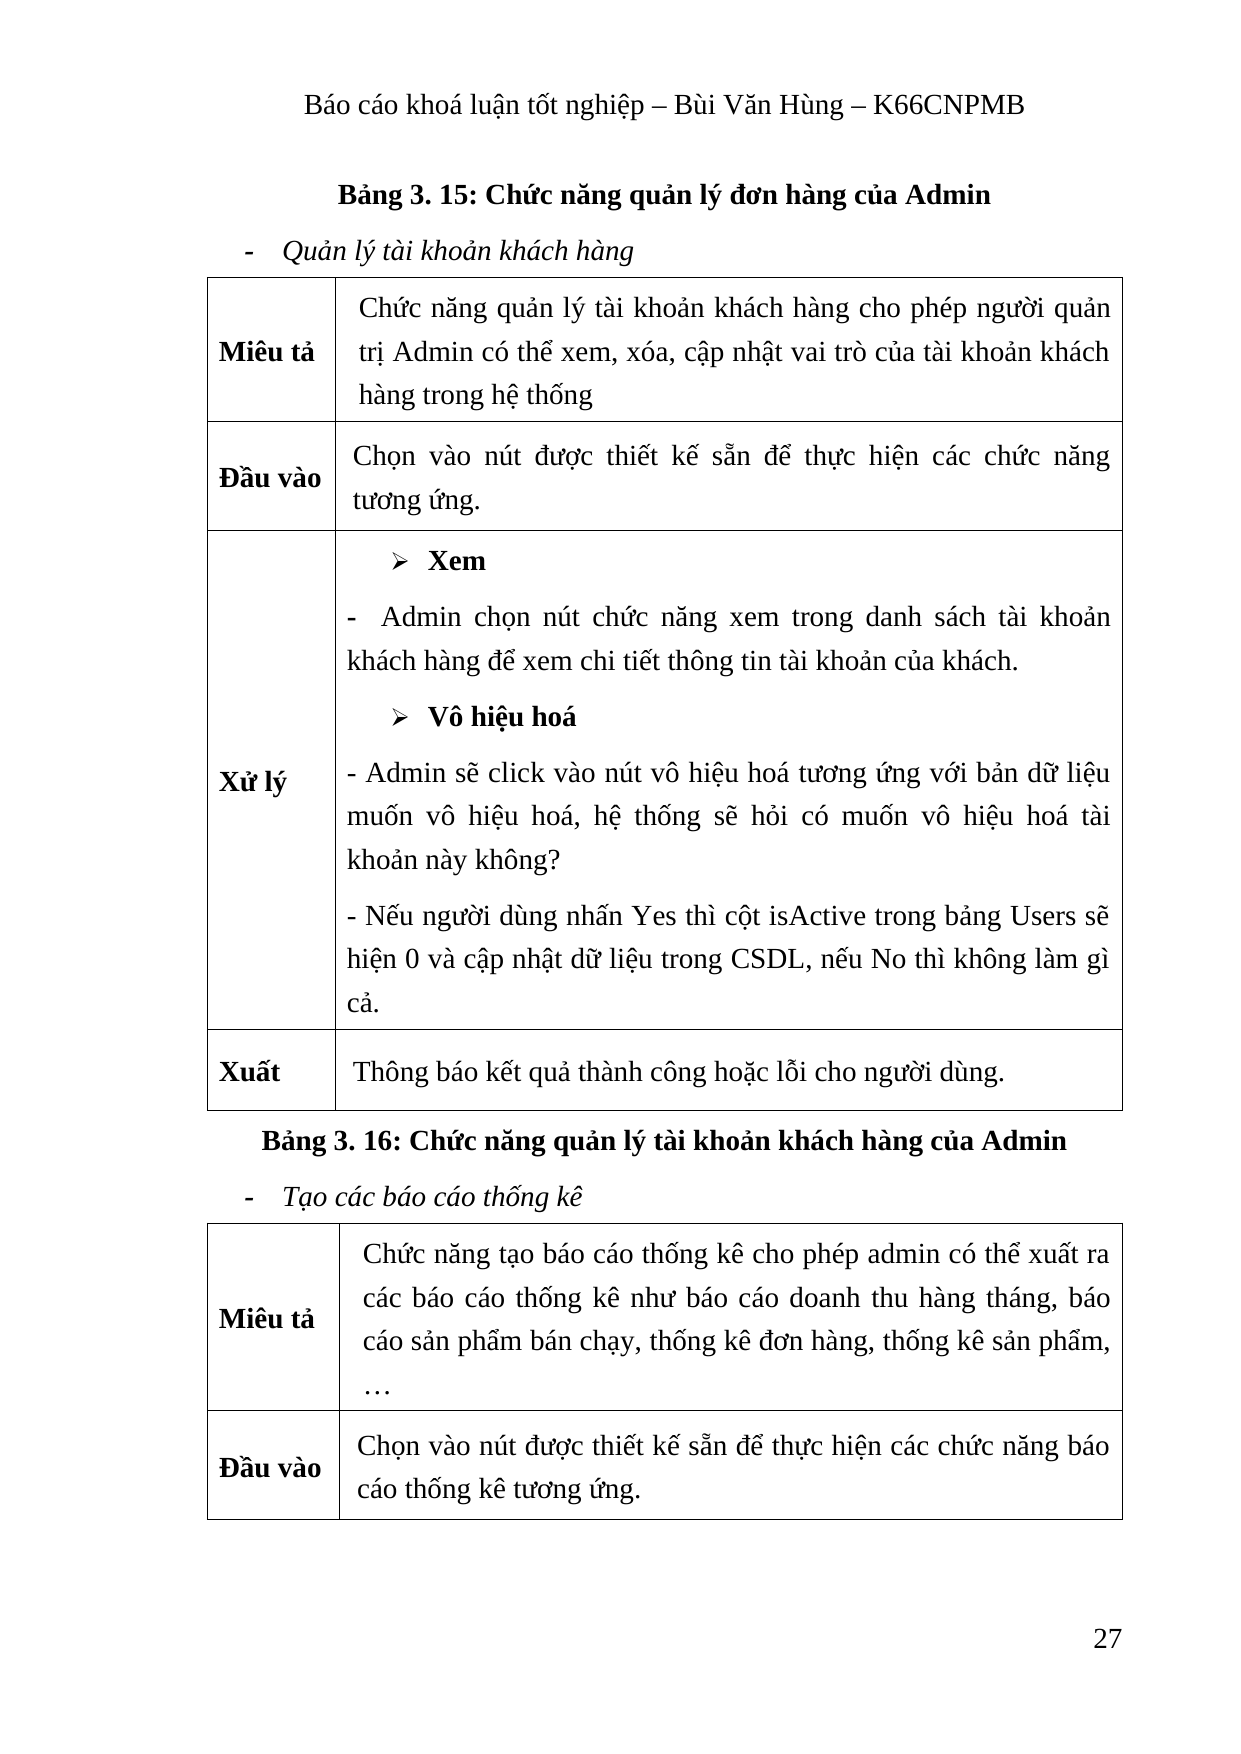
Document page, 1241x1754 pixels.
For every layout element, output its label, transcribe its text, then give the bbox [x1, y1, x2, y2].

table_cell Xử lý [208, 531, 335, 1029]
table_cell Thông báo kết quả thành công hoặc lỗi cho người dùng. [336, 1030, 1122, 1109]
table_header Miêu tả [208, 278, 335, 421]
list Tạo các báo cáo thống kê [244, 1179, 1122, 1213]
text Bảng 3. 15: Chức năng quản lý đơn hàng của Admin [207, 177, 1122, 211]
table_cell Đầu vào [208, 1411, 339, 1519]
table_cell Chọn vào nút được thiết kế sẵn để thực hiện các chức năng báo cáo thống kê tương ứng. [340, 1411, 1122, 1519]
text Bảng 3. 16: Chức năng quản lý tài khoản khách hàng của Admin [207, 1123, 1122, 1157]
table_cell Xuất [208, 1030, 335, 1109]
table_header Chức năng tạo báo cáo thống kê cho phép admin có thể xuất ra các báo cáo thống kê như báo cáo doanh thu hàng tháng, báo cáo sản phẩm bán chạy, thống kê đơn hàng, thống kê sản phẩm, … [340, 1224, 1122, 1410]
table_header Miêu tả [208, 1224, 339, 1410]
list Quản lý tài khoản khách hàng [244, 233, 1122, 267]
table_cell Xem - Admin chọn nút chức năng xem trong danh sách tài khoản khách hàng để xem chi tiết thông tin tài khoản của khách. Vô hiệu hoá - Admin sẽ click vào nút vô hiệu hoá tương ứng với bản dữ liệu muốn vô hiệu hoá, hệ thống sẽ hỏi có muốn vô hiệu hoá tài khoản này không? - Nếu người dùng nhấn Yes thì cột isActive trong bảng Users sẽ hiện 0 và cập nhật dữ liệu trong CSDL, nếu No thì không làm gì cả. [336, 531, 1122, 1029]
table_cell Chọn vào nút được thiết kế sẵn để thực hiện các chức năng tương ứng. [336, 422, 1122, 530]
table_cell Đầu vào [208, 422, 335, 530]
table_header Chức năng quản lý tài khoản khách hàng cho phép người quản trị Admin có thể xem, xóa, cập nhật vai trò của tài khoản khách hàng trong hệ thống [336, 278, 1122, 421]
